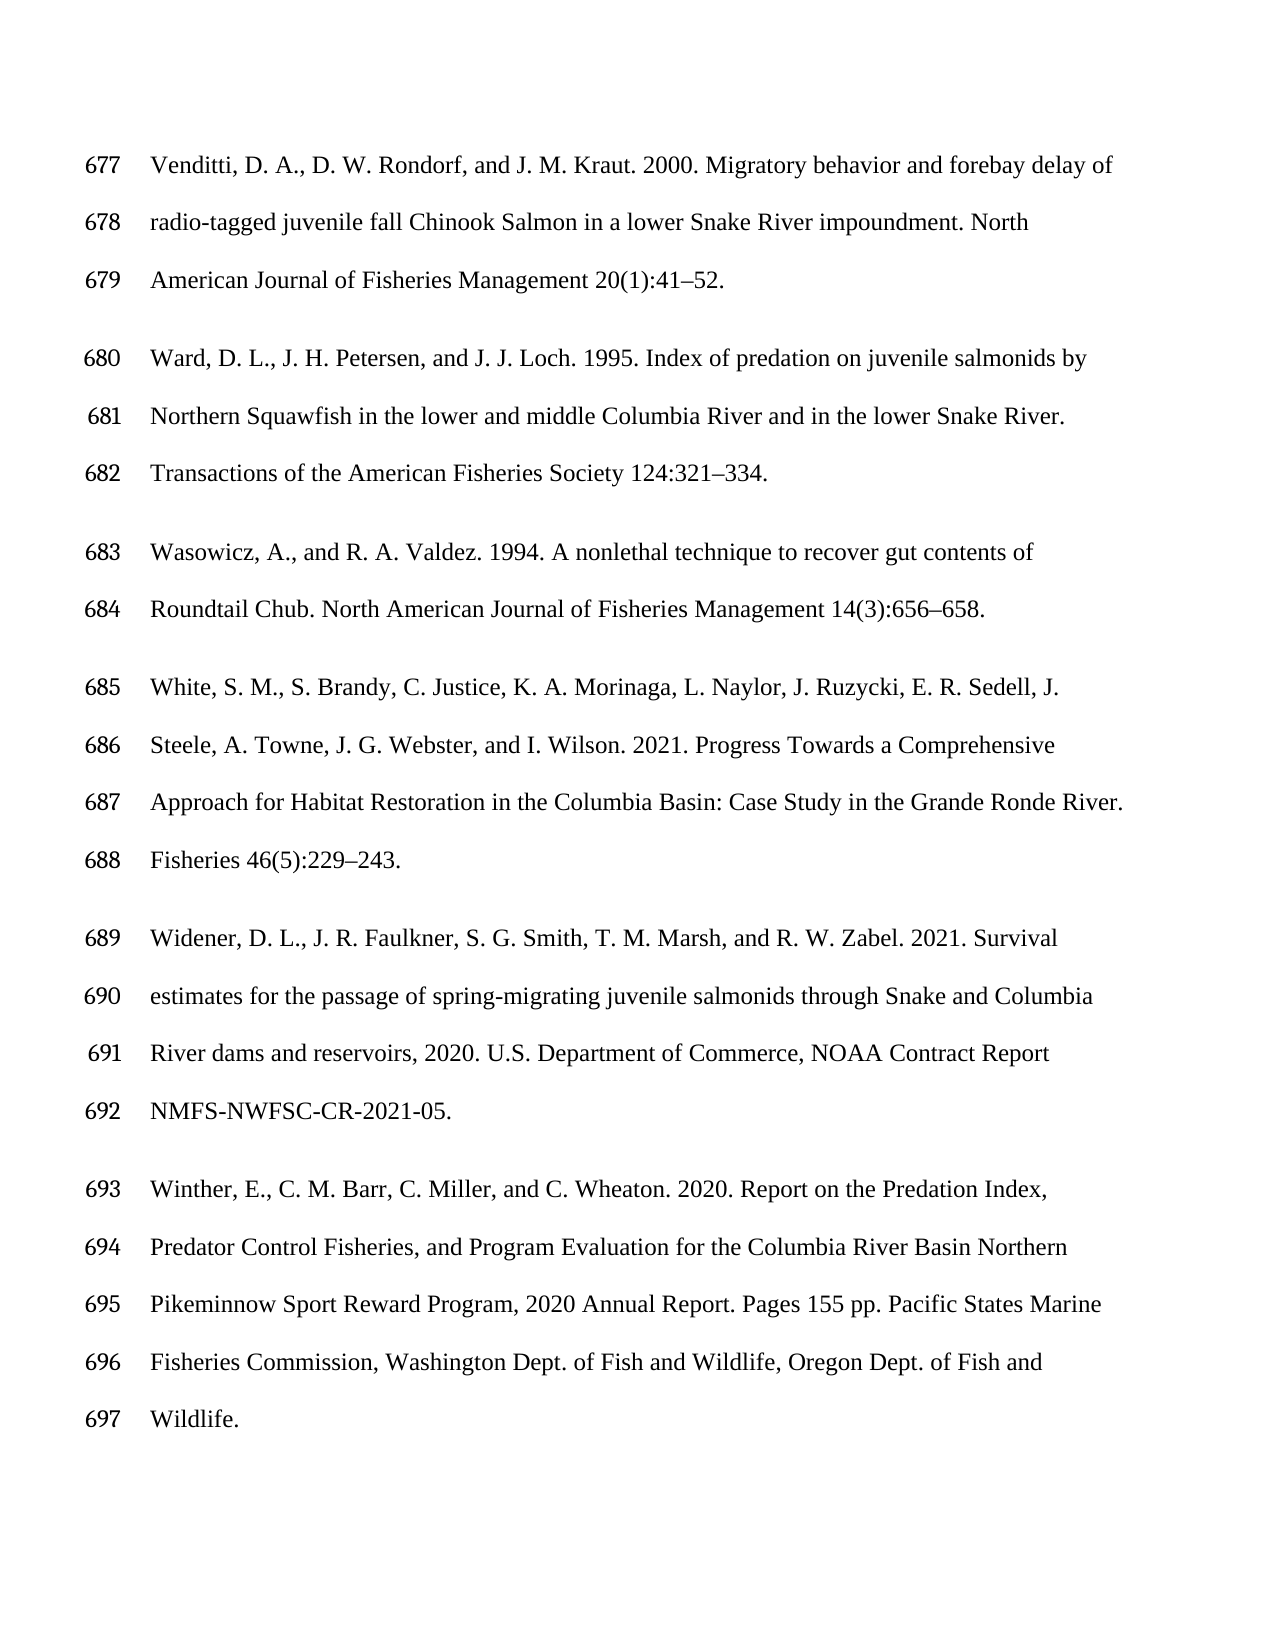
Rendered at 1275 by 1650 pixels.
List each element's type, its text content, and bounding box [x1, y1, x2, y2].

text Widener, D. L., J. R. Faulkner, S. G. Smith, T. M. Marsh, and R. W. Zabel. 2021. Survival estimates for the passage of spring-migrating juvenile salmonids through Snake and Columbia River dams and reservoirs, 2020. U.S. Department of Commerce, NOAA Contract Report NMFS-NWFSC-CR-2021-05. [150, 923, 1125, 1124]
text Venditti, D. A., D. W. Rondorf, and J. M. Kraut. 2000. Migratory behavior and forebay delay of radio-tagged juvenile fall Chinook Salmon in a lower Snake River impoundment. North American Journal of Fisheries Management 20(1):41–52. [150, 150, 1125, 294]
text Winther, E., C. M. Barr, C. Miller, and C. Wheaton. 2020. Report on the Predation Index, Predator Control Fisheries, and Program Evaluation for the Columbia River Basin Northern Pikeminnow Sport Reward Program, 2020 Annual Report. Pages 155 pp. Pacific States Marine Fisheries Commission, Washington Dept. of Fish and Wildlife, Oregon Dept. of Fish and Wildlife. [150, 1174, 1125, 1433]
text Ward, D. L., J. H. Petersen, and J. J. Loch. 1995. Index of predation on juvenile salmonids by Northern Squawfish in the lower and middle Columbia River and in the lower Snake River. Transactions of the American Fisheries Society 124:321–334. [150, 343, 1125, 487]
text White, S. M., S. Brandy, C. Justice, K. A. Morinaga, L. Naylor, J. Ruzycki, E. R. Sedell, J. Steele, A. Towne, J. G. Webster, and I. Wilson. 2021. Progress Towards a Comprehensive Approach for Habitat Restoration in the Columbia Basin: Case Study in the Grande Ronde River. Fisheries 46(5):229–243. [150, 672, 1125, 874]
text Wasowicz, A., and R. A. Valdez. 1994. A nonlethal technique to recover gut contents of Roundtail Chub. North American Journal of Fisheries Management 14(3):656–658. [150, 537, 1125, 623]
